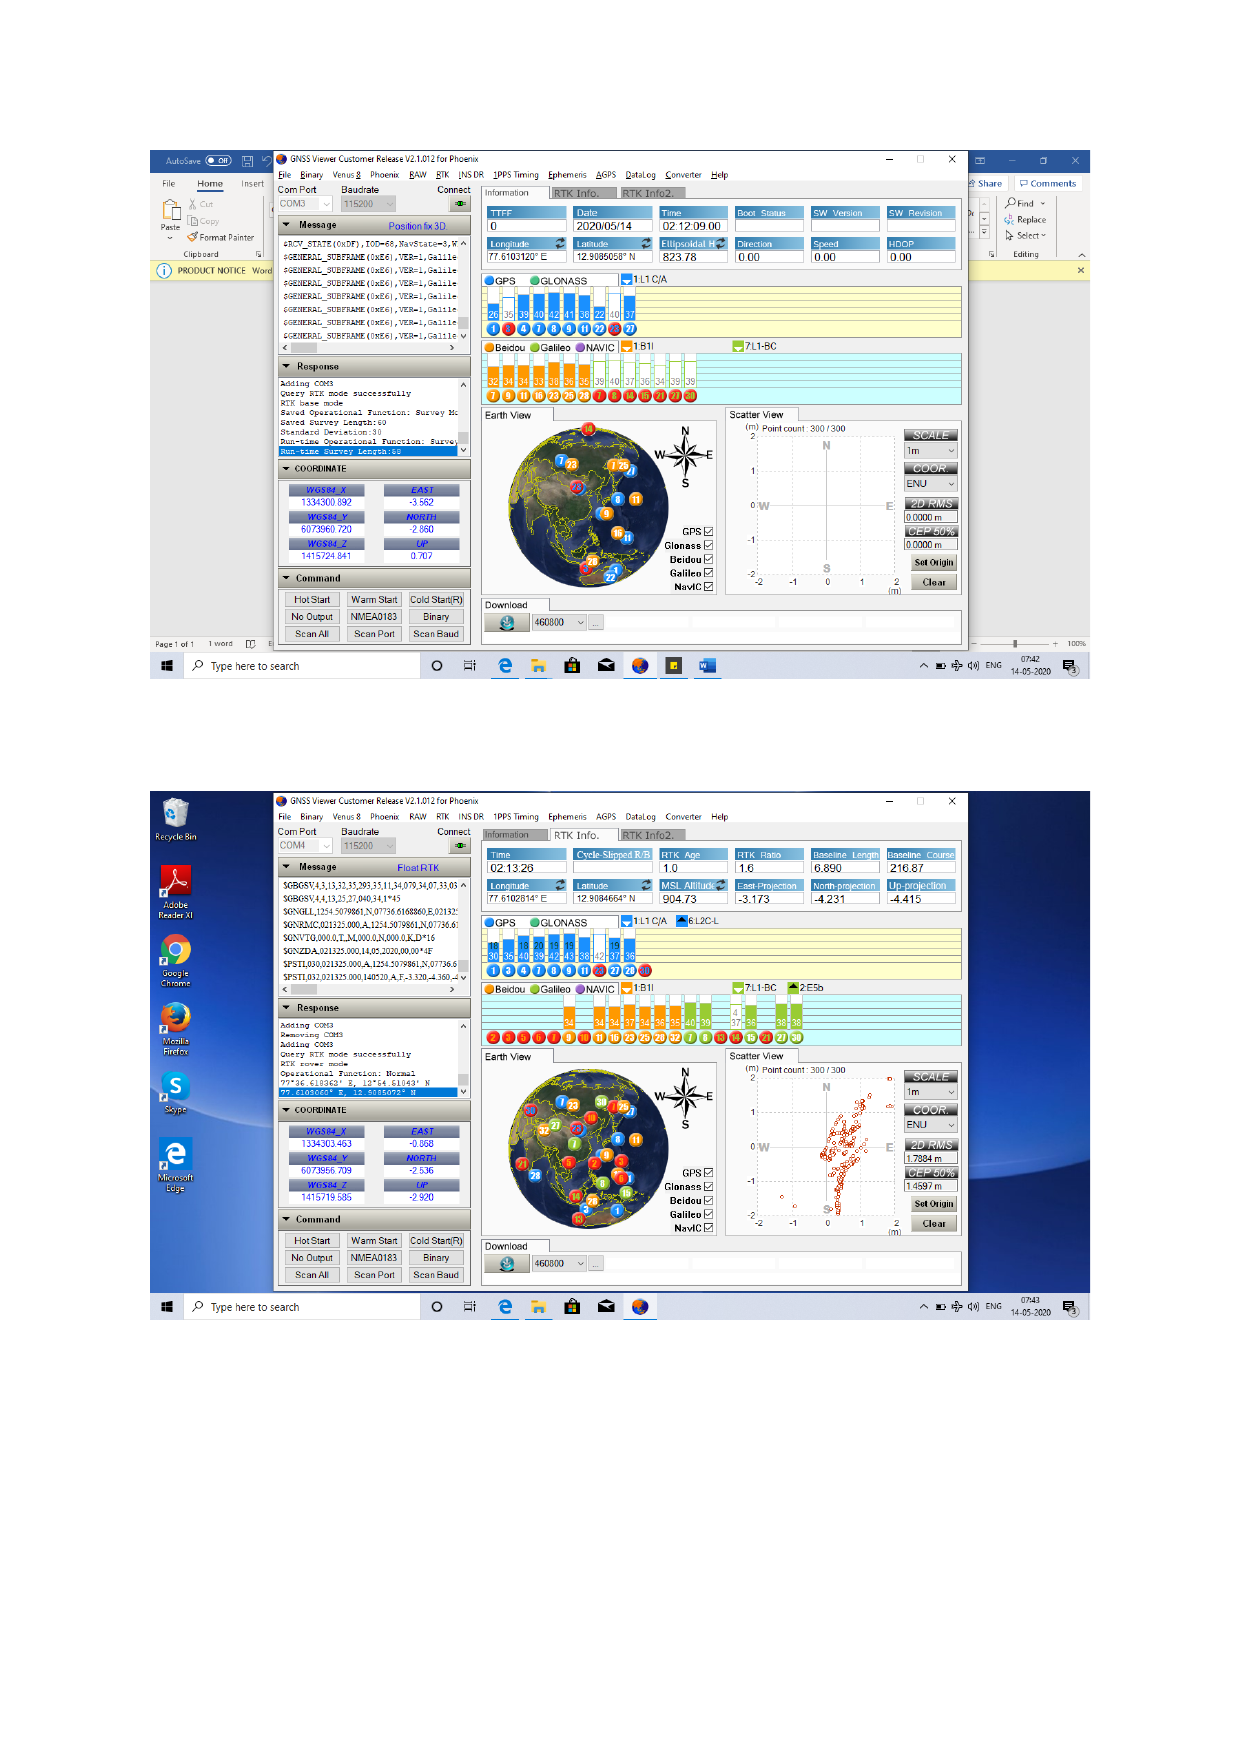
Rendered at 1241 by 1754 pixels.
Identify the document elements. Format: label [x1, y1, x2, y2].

picture [150, 791, 1091, 1320]
picture [150, 150, 1091, 679]
